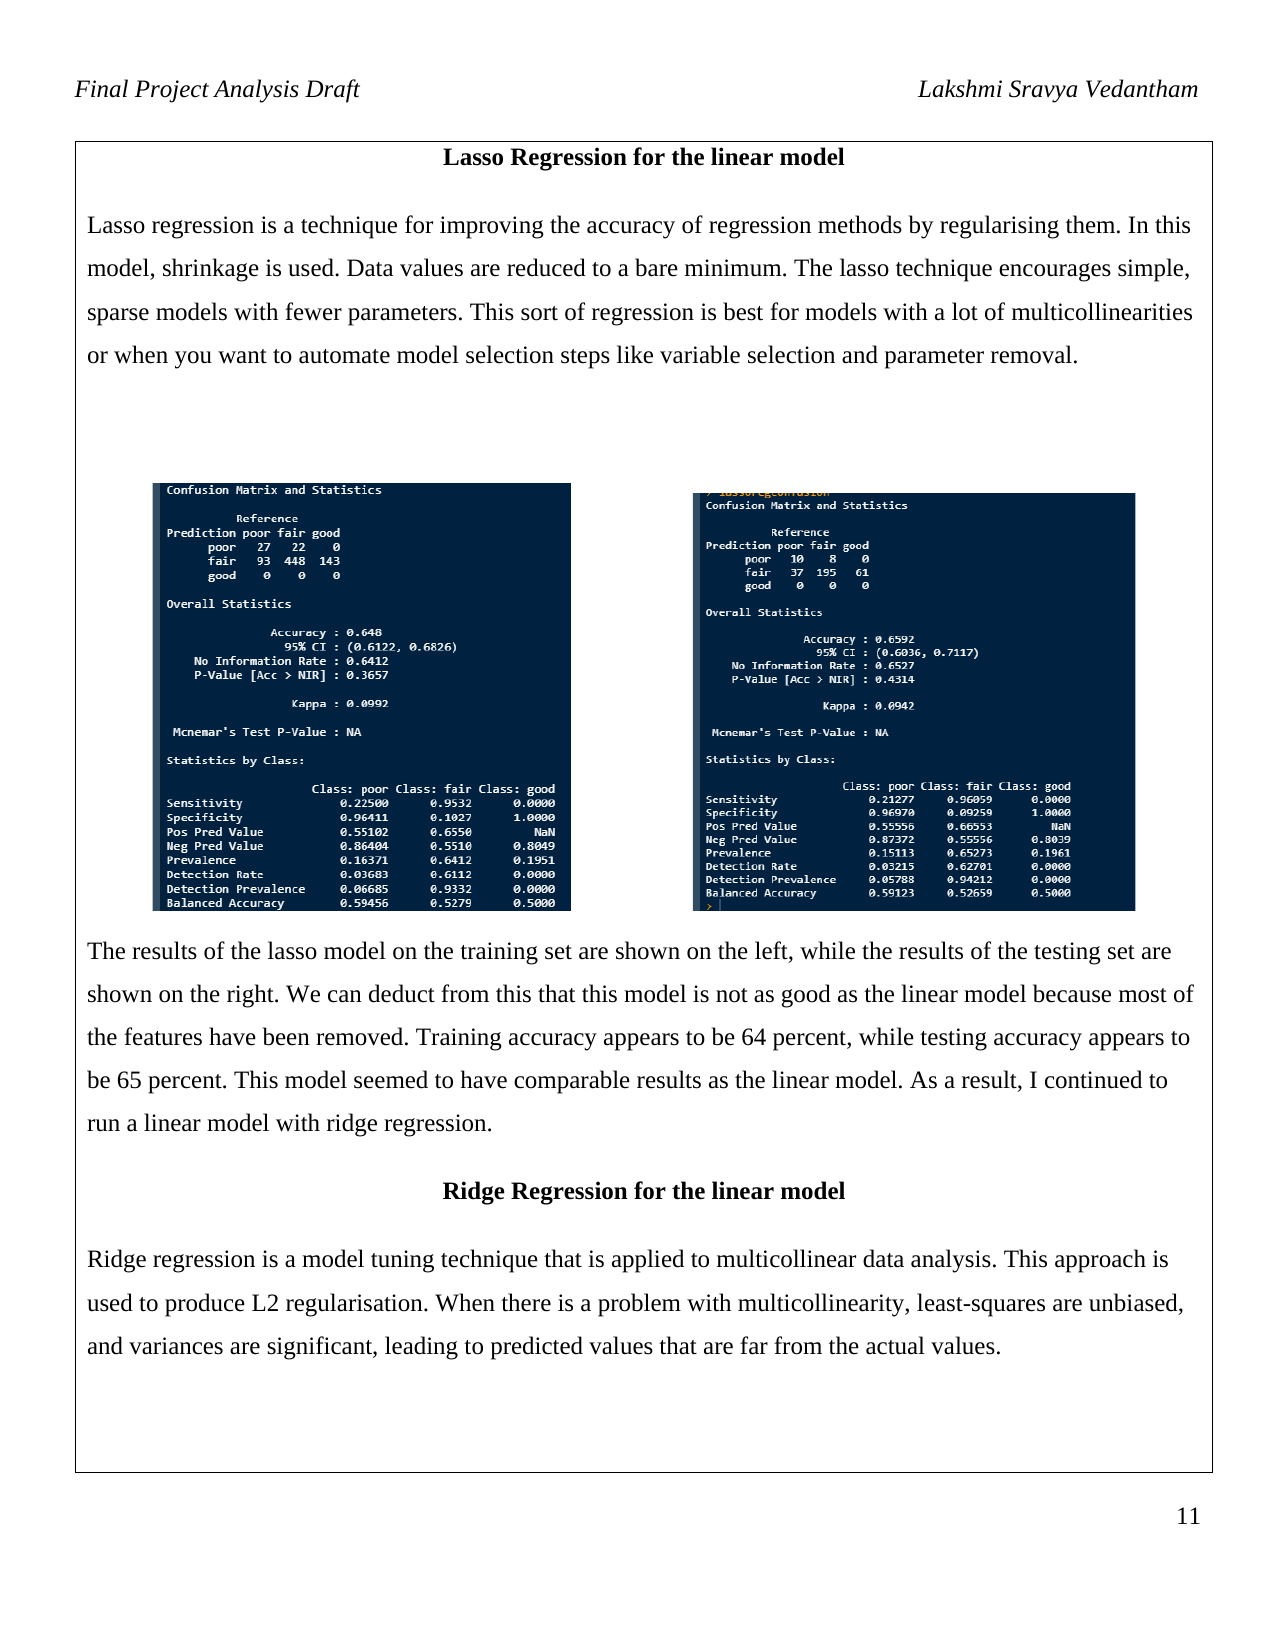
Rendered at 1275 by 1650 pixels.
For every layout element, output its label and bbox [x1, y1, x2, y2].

table_header [76, 142, 1212, 1472]
